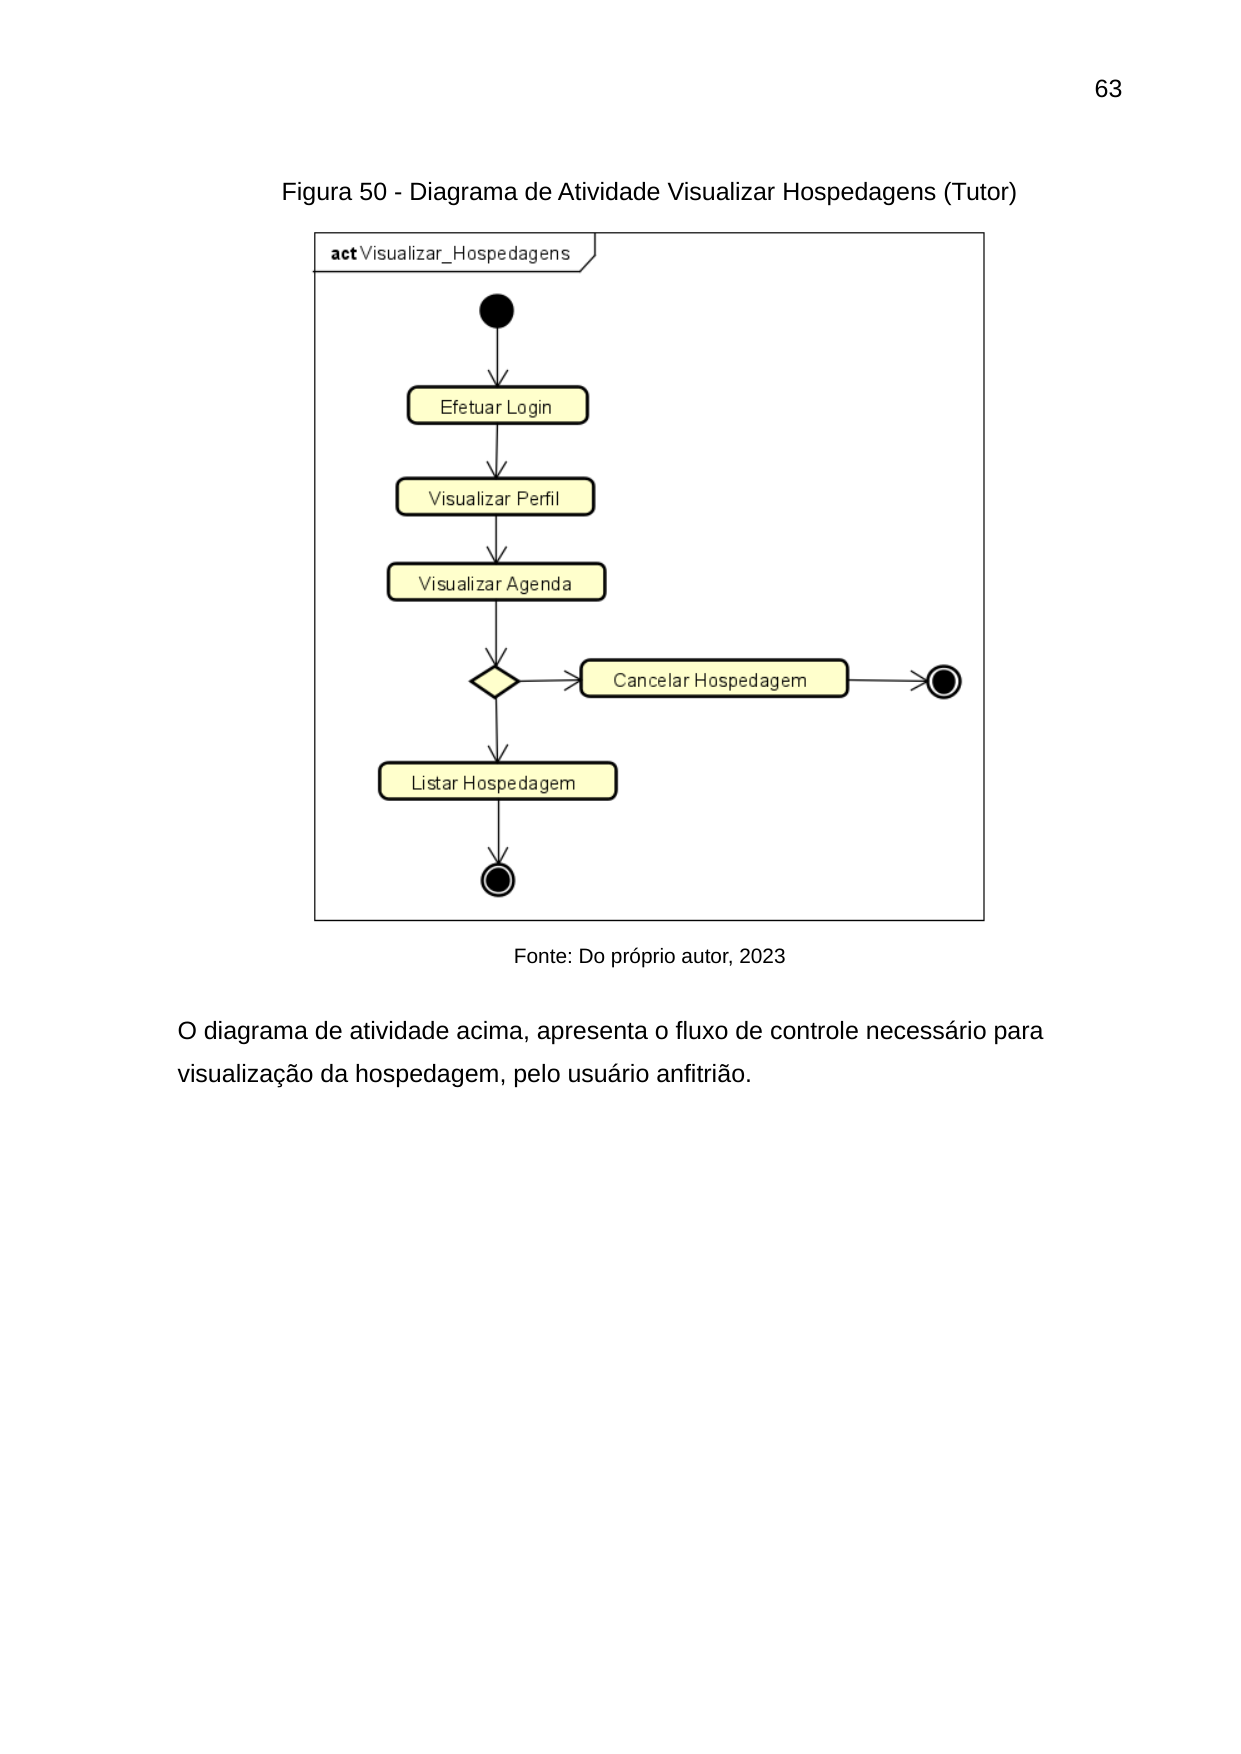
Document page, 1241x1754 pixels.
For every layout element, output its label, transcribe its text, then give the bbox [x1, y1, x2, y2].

text Fonte: Do próprio autor, 2023 [177, 944, 1122, 968]
picture [308, 226, 991, 930]
text O diagrama de atividade acima, apresenta o fluxo de controle necessário para visualização da hospedagem, pelo usuário anfitrião. [177, 1016, 1122, 1087]
text Figura 50 - Diagrama de Atividade Visualizar Hospedagens (Tutor) [177, 177, 1122, 206]
